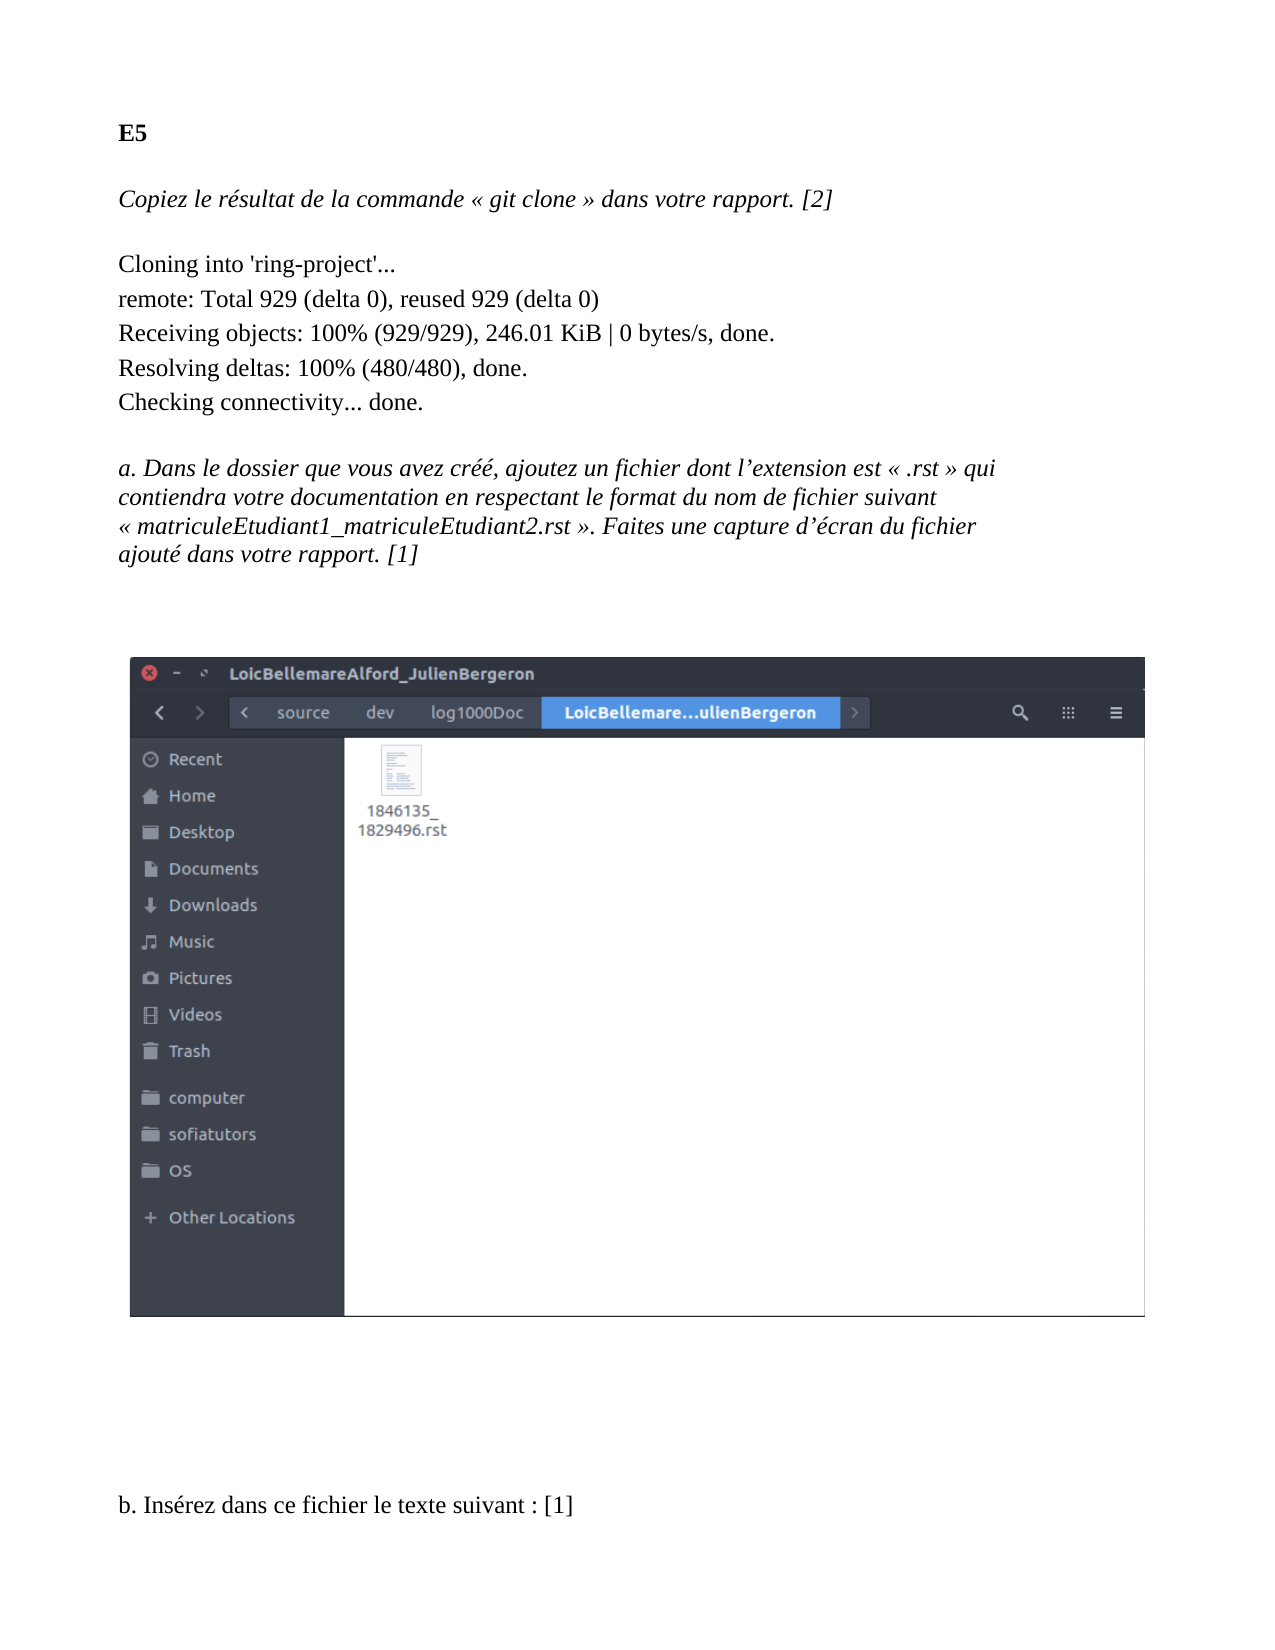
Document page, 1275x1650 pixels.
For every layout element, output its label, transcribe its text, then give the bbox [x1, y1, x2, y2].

text Cloning into 'ring-project'... remote: Total 929 (delta 0), reused 929 (delta 0) Receiving objects: 100% (929/929), 246.01 KiB | 0 bytes/s, done. Resolving deltas: 100% (480/480), done. Checking connectivity... done. [118, 249, 1133, 416]
text « matriculeEtudiant1_matriculeEtudiant2.rst ». Faites une capture d’écran du fichier [118, 511, 1157, 539]
text ajouté dans votre rapport. [1] [118, 539, 1133, 568]
picture [129, 657, 1145, 1317]
text b. Insérez dans ce fichier le texte suivant : [1] [118, 1490, 1133, 1519]
text E5 [118, 118, 1133, 147]
text Copiez le résultat de la commande « git clone » dans votre rapport. [2] [118, 184, 1133, 213]
text contiendra votre documentation en respectant le format du nom de fichier suivant [118, 482, 1157, 511]
text a. Dans le dossier que vous avez créé, ajoutez un fichier dont l’extension est « .rst » qui [118, 453, 1157, 482]
